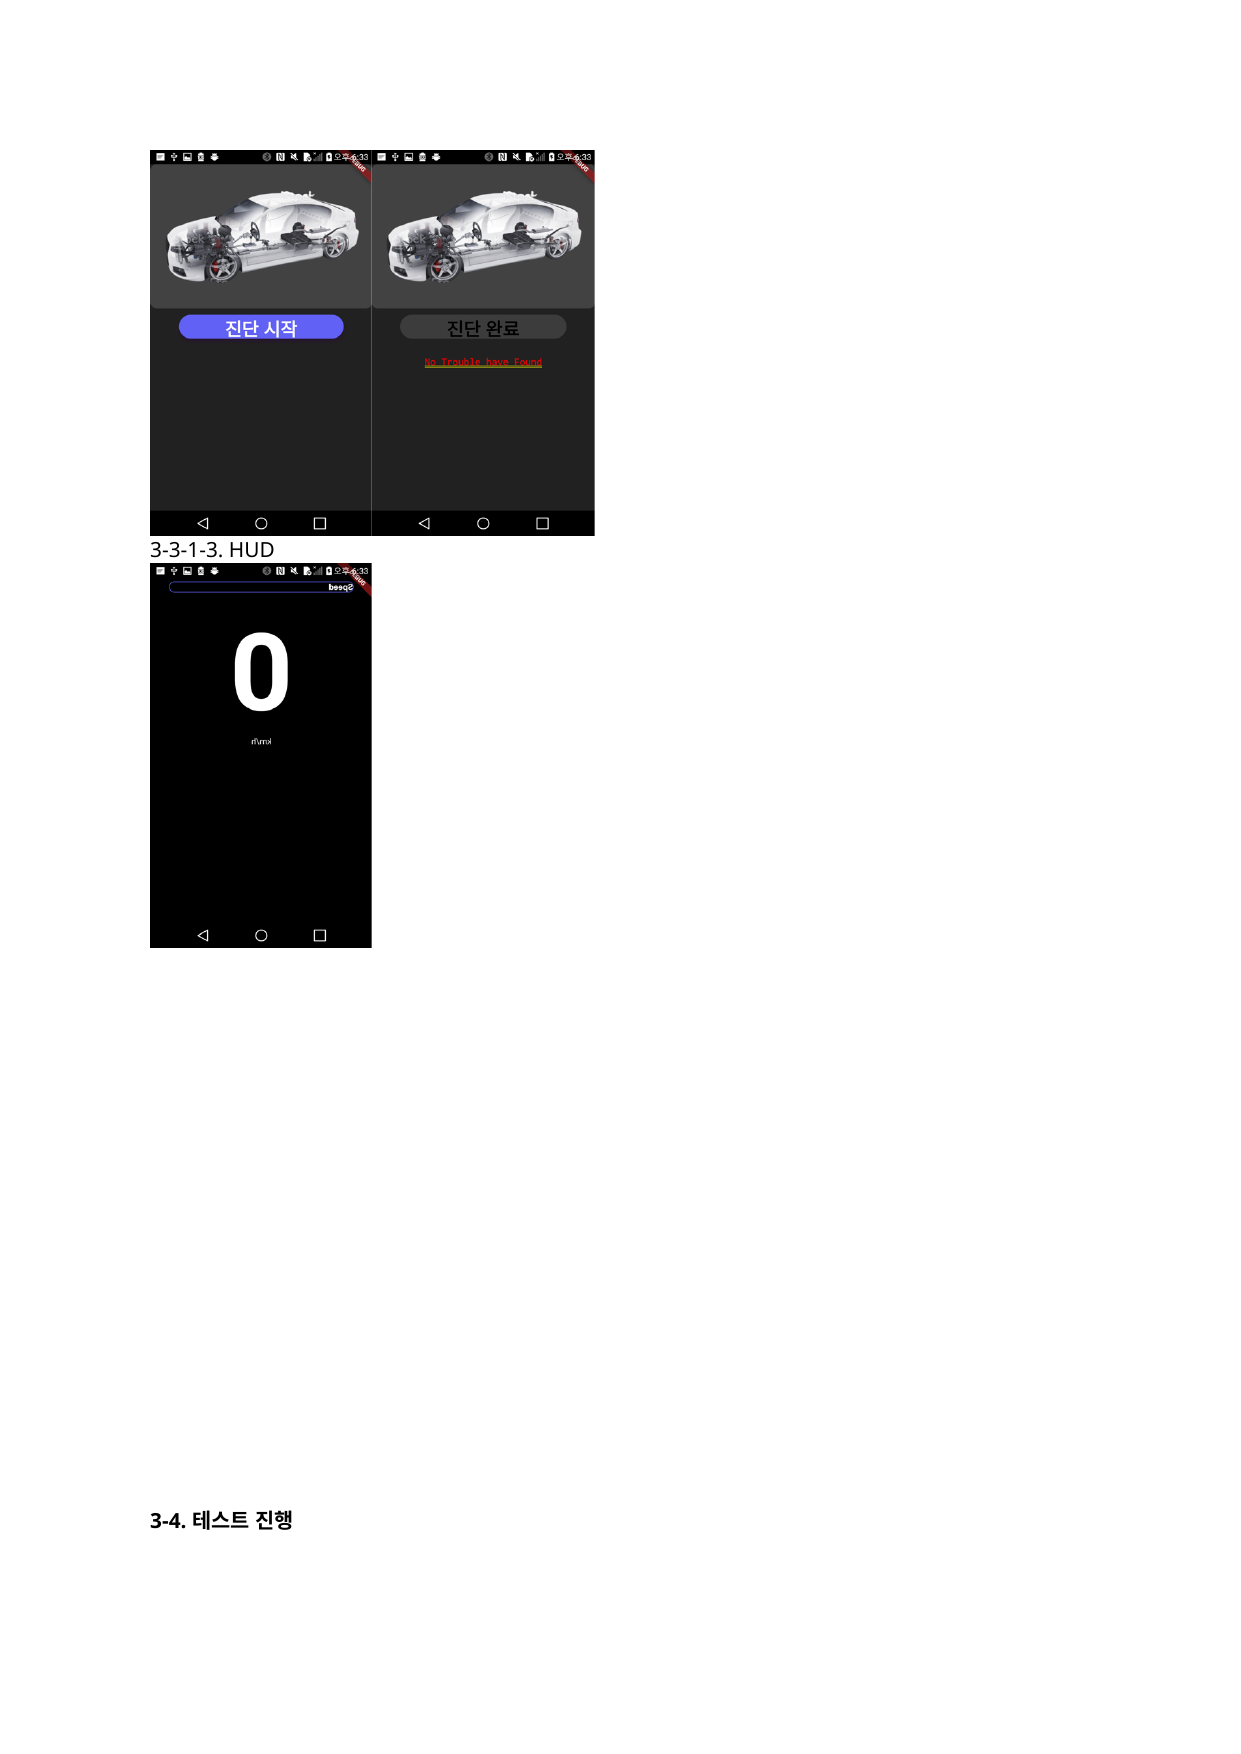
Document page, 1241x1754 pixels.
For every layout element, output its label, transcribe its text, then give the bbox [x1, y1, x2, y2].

picture [150, 563, 372, 948]
text 3-3-1-3. HUD [150, 535, 1090, 563]
text 3-4. 테스트 진행 [150, 1504, 1090, 1534]
picture [150, 150, 595, 536]
